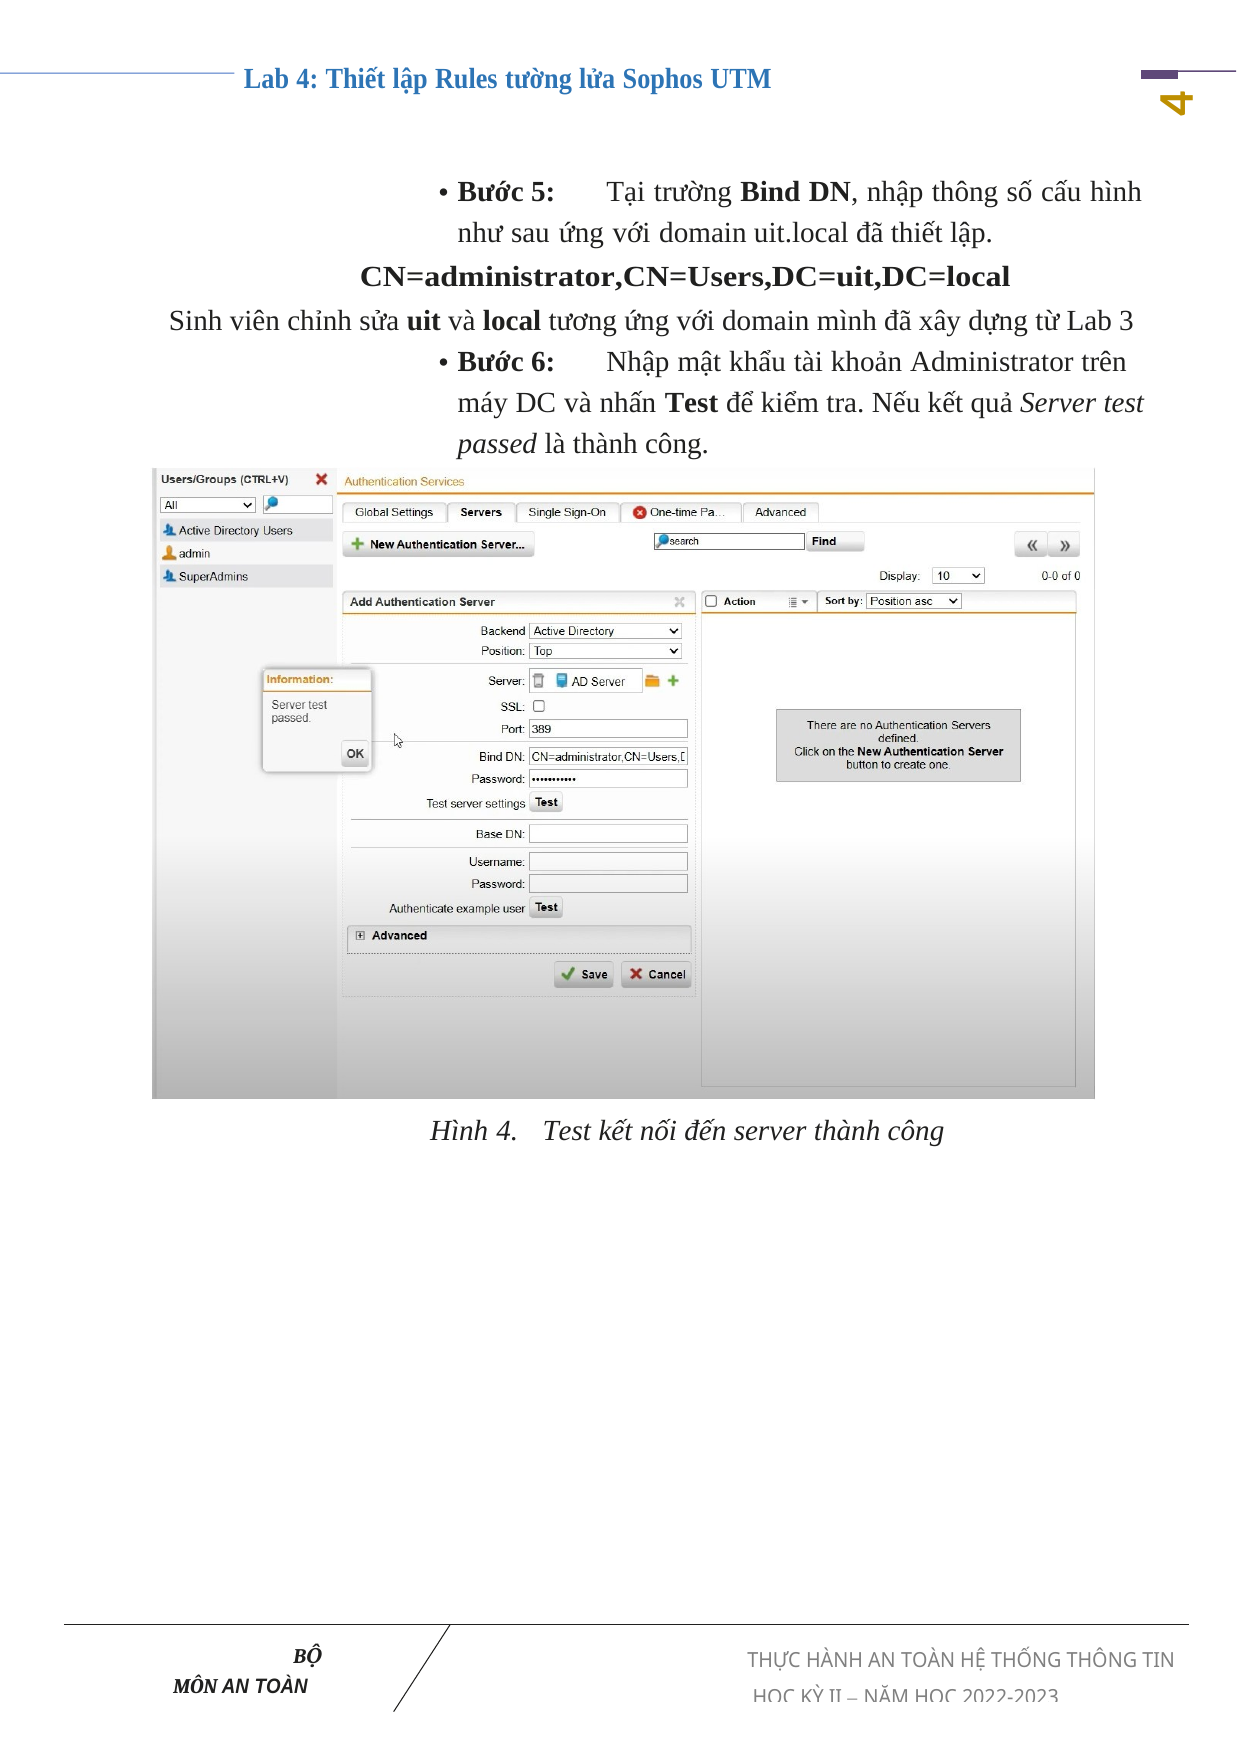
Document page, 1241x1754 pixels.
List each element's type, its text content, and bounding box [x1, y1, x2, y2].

subtitle Lab 4: Thiết lập Rules tường lửa Sophos UTM [244, 61, 1176, 95]
picture [150, 467, 1096, 1100]
text Sinh viên chỉnh sửa uit và local tương ứng với domain mình đã xây dựng từ Lab 3 [169, 303, 1176, 336]
text Hình 4. Test kết nối đến server thành công [430, 1113, 1176, 1147]
list Bước 6: Nhập mật khẩu tài khoản Administrator trên máy DC và nhấn Test để kiểm tra. Nếu kết quả Server test passed là thành công. [439, 344, 1153, 460]
subtitle CN=administrator,CN=Users,DC=uit,DC=local [359, 259, 1176, 293]
list Bước 5: Tại trường Bind DN, nhập thông số cấu hình như sau ứng với domain uit.local đã thiết lập. [439, 174, 1154, 249]
